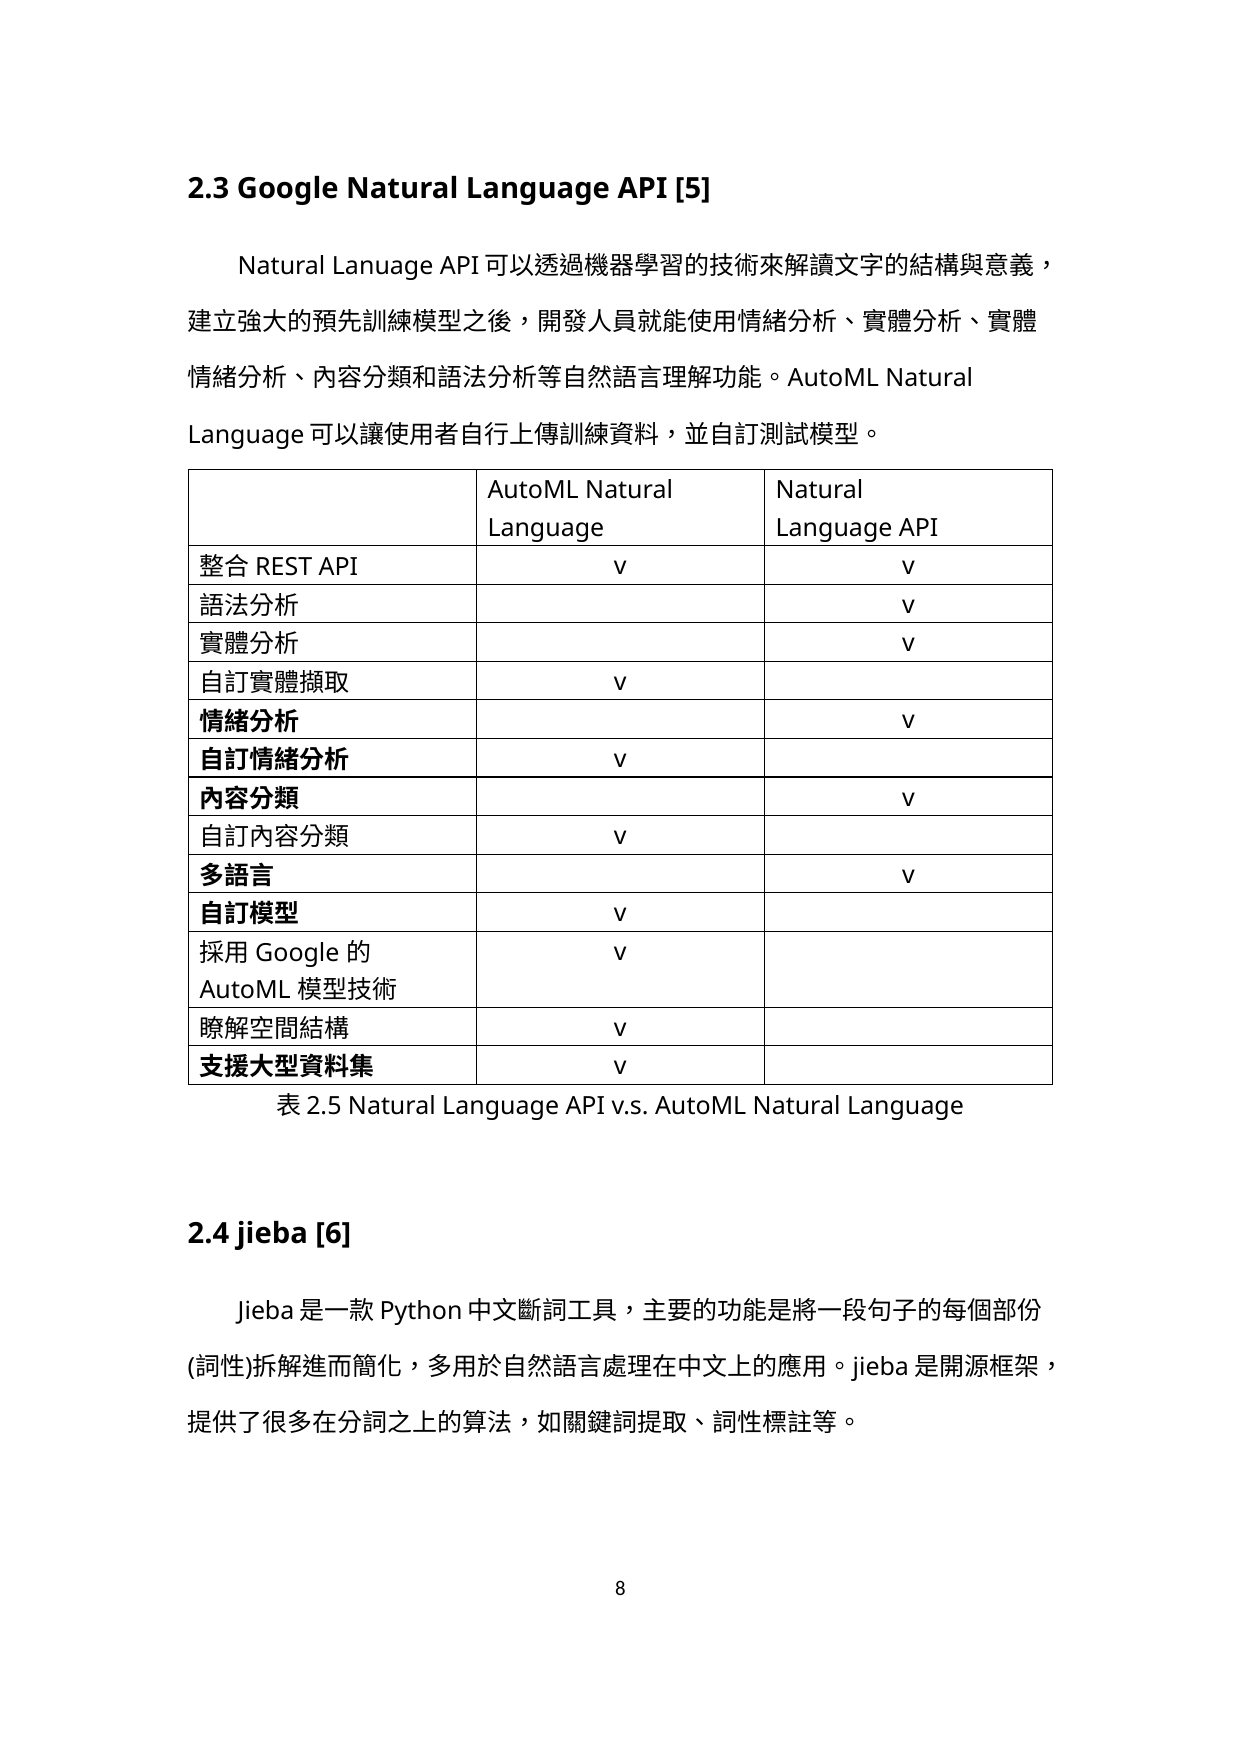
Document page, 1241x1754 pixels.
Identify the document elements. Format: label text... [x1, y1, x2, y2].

table_cell v [477, 932, 764, 1007]
table_cell 瞭解空間結構 [189, 1008, 476, 1045]
table_cell 語法分析 [189, 585, 476, 622]
table_header AutoML Natural Language [477, 470, 764, 545]
table_cell 情緒分析 [189, 700, 476, 738]
table_header [189, 470, 476, 545]
table_cell 實體分析 [189, 623, 476, 661]
table_cell v [765, 700, 1052, 738]
table_cell v [477, 739, 764, 776]
table_cell v [477, 662, 764, 699]
text 表2.5 Natural Language API v.s. AutoML Natural Language [187, 1085, 1053, 1122]
table_cell v [765, 585, 1052, 622]
table_cell [477, 700, 764, 738]
table_cell 自訂內容分類 [189, 816, 476, 853]
table_cell v [477, 816, 764, 853]
table_cell 採用 Google 的 AutoML 模型技術 [189, 932, 476, 1007]
table_header Natural Language API [765, 470, 1052, 545]
table_cell v [477, 893, 764, 931]
table_cell [765, 816, 1052, 853]
table_cell v [765, 855, 1052, 892]
text 2.4 jieba [6] [187, 1195, 1053, 1270]
table_cell [765, 739, 1052, 776]
table_cell 支援大型資料集 [189, 1046, 476, 1084]
table_cell [765, 1008, 1052, 1045]
table_cell v [477, 546, 764, 584]
table_cell v [477, 1008, 764, 1045]
table_cell 自訂實體擷取 [189, 662, 476, 699]
table_cell [477, 778, 764, 815]
table_cell [765, 893, 1052, 931]
table_cell [477, 855, 764, 892]
text Jieba是一款Python中文斷詞工具，主要的功能是將一段句子的每個部份(詞性)拆解進而簡化，多用於自然語言處理在中文上的應用。jieba是開源框架，提供了很多在分詞之上的算法，如關鍵詞提取、詞性標註等。 [187, 1290, 1053, 1440]
table_cell v [765, 778, 1052, 815]
table_cell [765, 1046, 1052, 1084]
text 2.3 Google Natural Language API [5] [187, 150, 1053, 225]
table_cell 整合 REST API [189, 546, 476, 584]
table_cell v [765, 623, 1052, 661]
table_cell [477, 585, 764, 622]
table_cell 自訂情緒分析 [189, 739, 476, 776]
table_cell [765, 932, 1052, 1007]
table_cell 多語言 [189, 855, 476, 892]
table_cell [477, 623, 764, 661]
table_cell v [765, 546, 1052, 584]
text Natural Lanuage API可以透過機器學習的技術來解讀文字的結構與意義，建立強大的預先訓練模型之後，開發人員就能使用情緒分析、實體分析、實體情緒分析、內容分類和語法分析等自然語言理解功能。AutoML Natural Language可以讓使用者自行上傳訓練資料，並自訂測試模型。 [187, 245, 1053, 451]
table_cell 內容分類 [189, 778, 476, 815]
table_cell 自訂模型 [189, 893, 476, 931]
table_cell [765, 662, 1052, 699]
table_cell v [477, 1046, 764, 1084]
